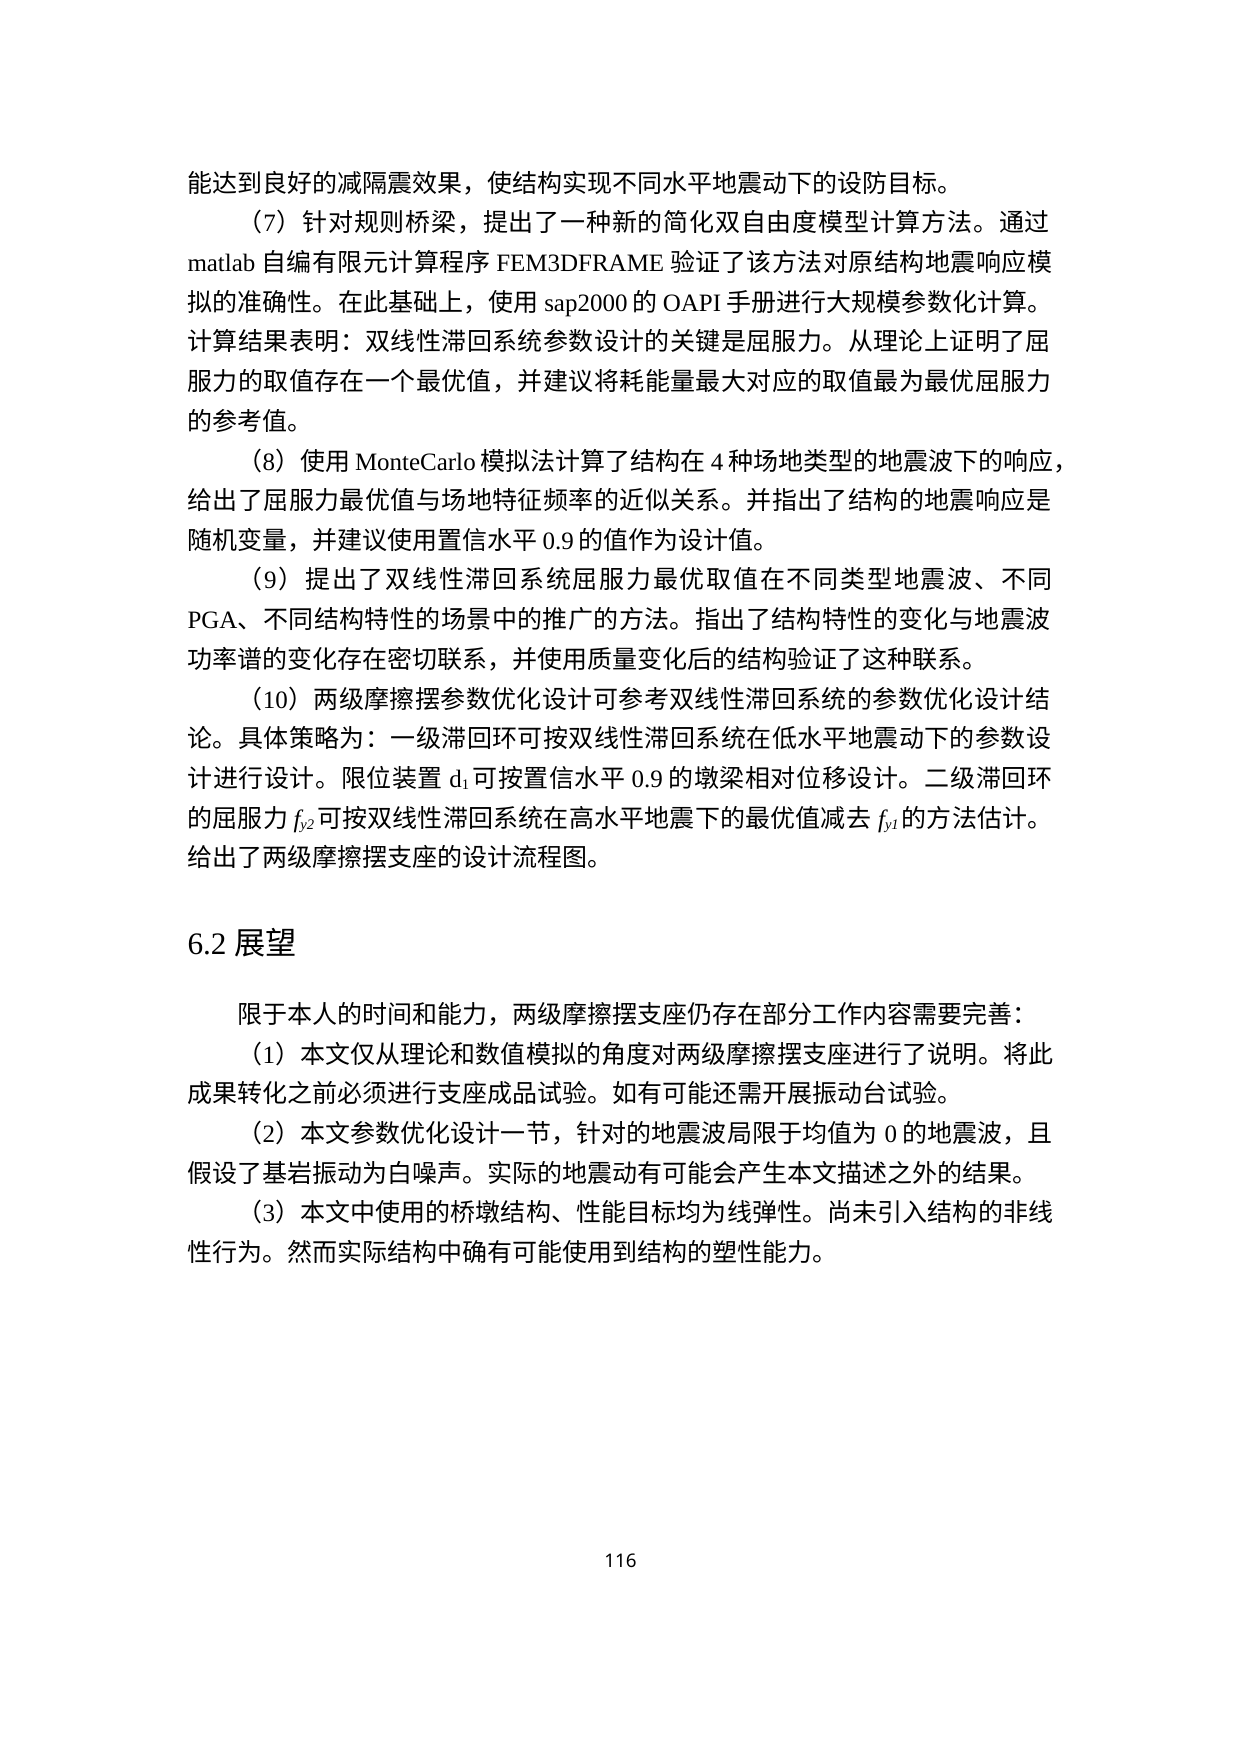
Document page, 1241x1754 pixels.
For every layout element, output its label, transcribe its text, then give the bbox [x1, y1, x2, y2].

text （3）本文中使用的桥墩结构、性能目标均为线弹性。尚未引入结构的非线性行为。然而实际结构中确有可能使用到结构的塑性能力。 [187, 1191, 1053, 1271]
text （2）本文参数优化设计一节，针对的地震波局限于均值为0的地震波，且假设了基岩振动为白噪声。实际的地震动有可能会产生本文描述之外的结果。 [187, 1112, 1053, 1191]
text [187, 161, 1053, 201]
text （9）提出了双线性滞回系统屈服力最优取值在不同类型地震波、不同PGA、不同结构特性的场景中的推广的方法。指出了结构特性的变化与地震波功率谱的变化存在密切联系，并使用质量变化后的结构验证了这种联系。 [187, 558, 1053, 677]
text （8）使用MonteCarlo模拟法计算了结构在4种场地类型的地震波下的响应，给出了屈服力最优值与场地特征频率的近似关系。并指出了结构的地震响应是随机变量，并建议使用置信水平0.9的值作为设计值。 [187, 439, 1053, 558]
text 限于本人的时间和能力，两级摩擦摆支座仍存在部分工作内容需要完善： [187, 993, 1053, 1032]
subtitle 展望 [187, 901, 1053, 980]
text （10）两级摩擦摆参数优化设计可参考双线性滞回系统的参数优化设计结论。具体策略为：一级滞回环可按双线性滞回系统在低水平地震动下的参数设计进行设计。限位装置d1可按置信水平0.9的墩梁相对位移设计。二级滞回环的屈服力fy2可按双线性滞回系统在高水平地震下的最优值减去fy1的方法估计。给出了两级摩擦摆支座的设计流程图。 [187, 677, 1053, 876]
text （1）本文仅从理论和数值模拟的角度对两级摩擦摆支座进行了说明。将此成果转化之前必须进行支座成品试验。如有可能还需开展振动台试验。 [187, 1032, 1053, 1112]
text （7）针对规则桥梁，提出了一种新的简化双自由度模型计算方法。通过matlab自编有限元计算程序FEM3DFRAME验证了该方法对原结构地震响应模拟的准确性。在此基础上，使用sap2000的OAPI手册进行大规模参数化计算。计算结果表明：双线性滞回系统参数设计的关键是屈服力。从理论上证明了屈服力的取值存在一个最优值，并建议将耗能量最大对应的取值最为最优屈服力的参考值。 [187, 201, 1053, 439]
